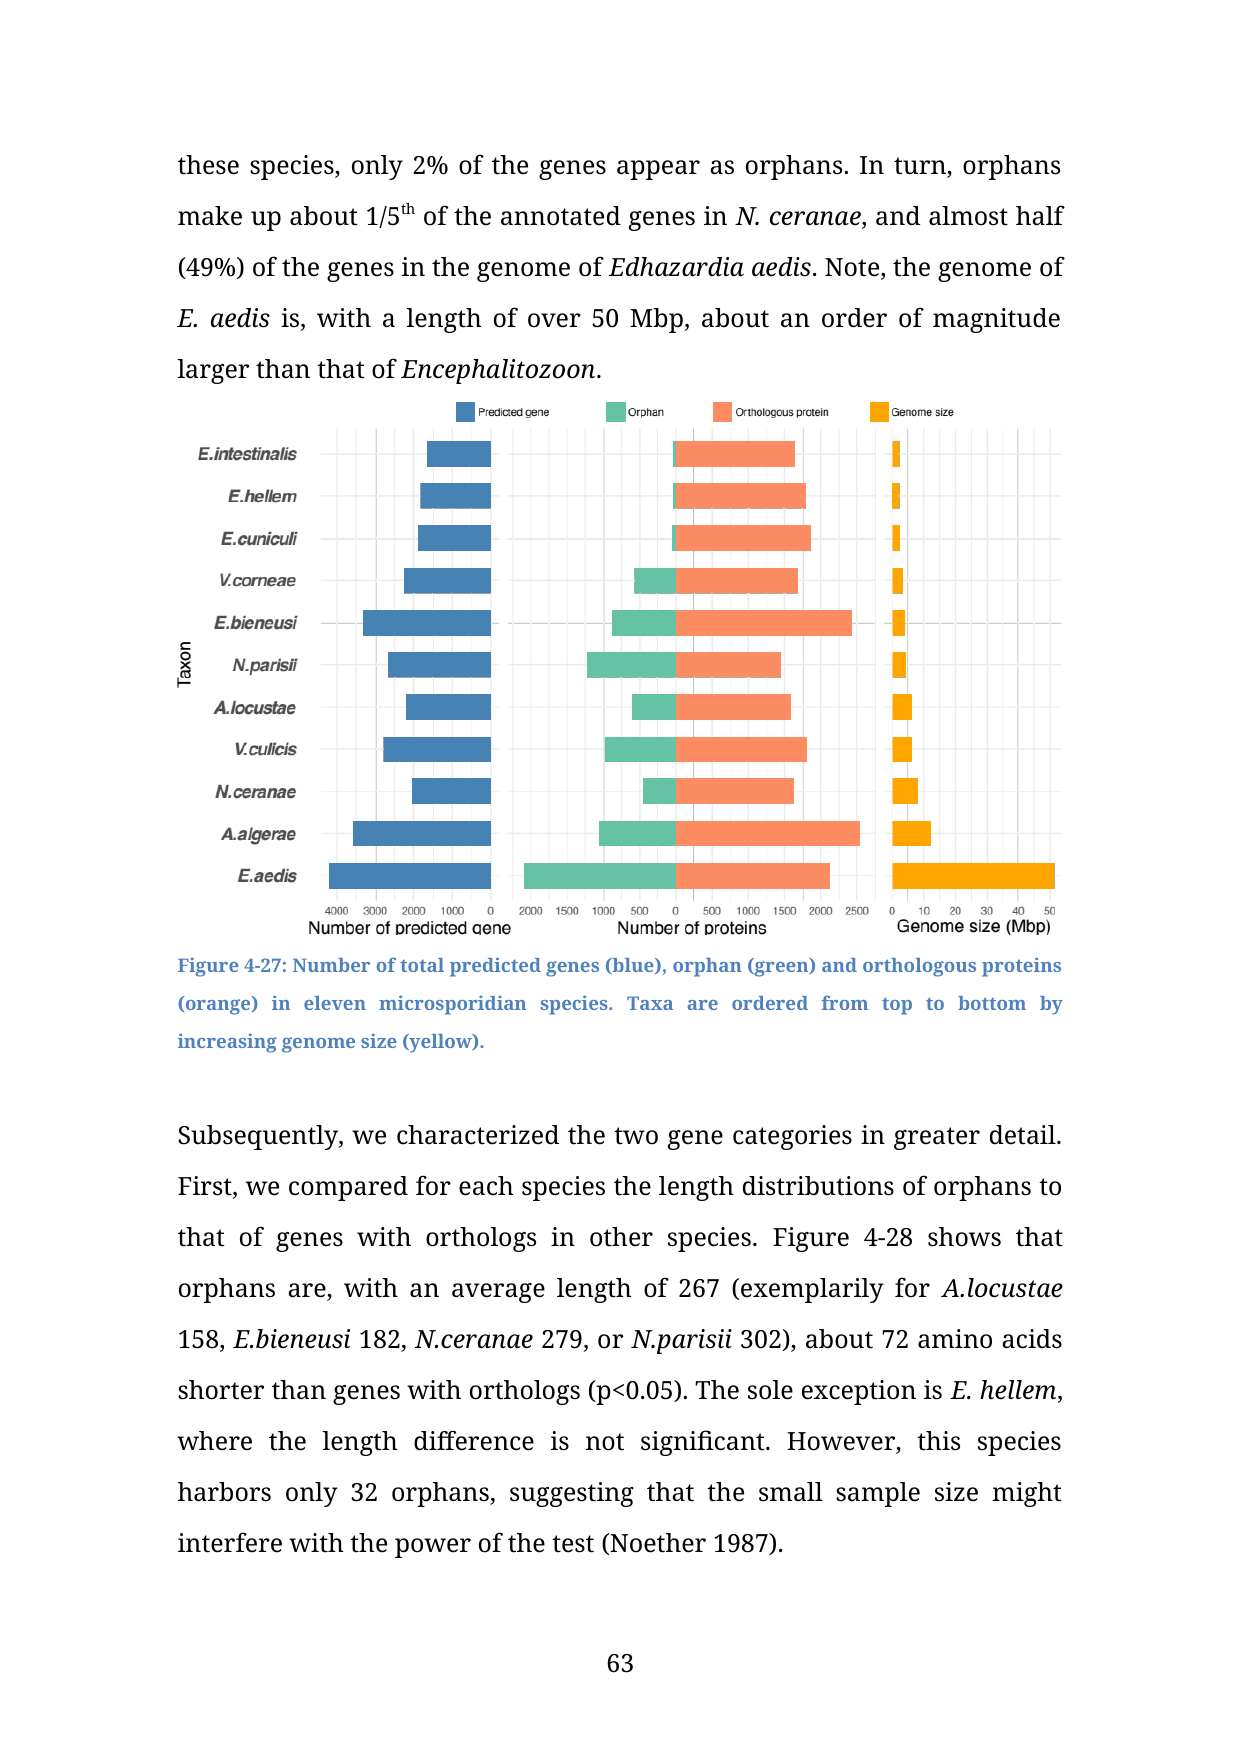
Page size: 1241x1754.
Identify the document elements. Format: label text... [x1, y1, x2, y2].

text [177, 148, 1063, 386]
